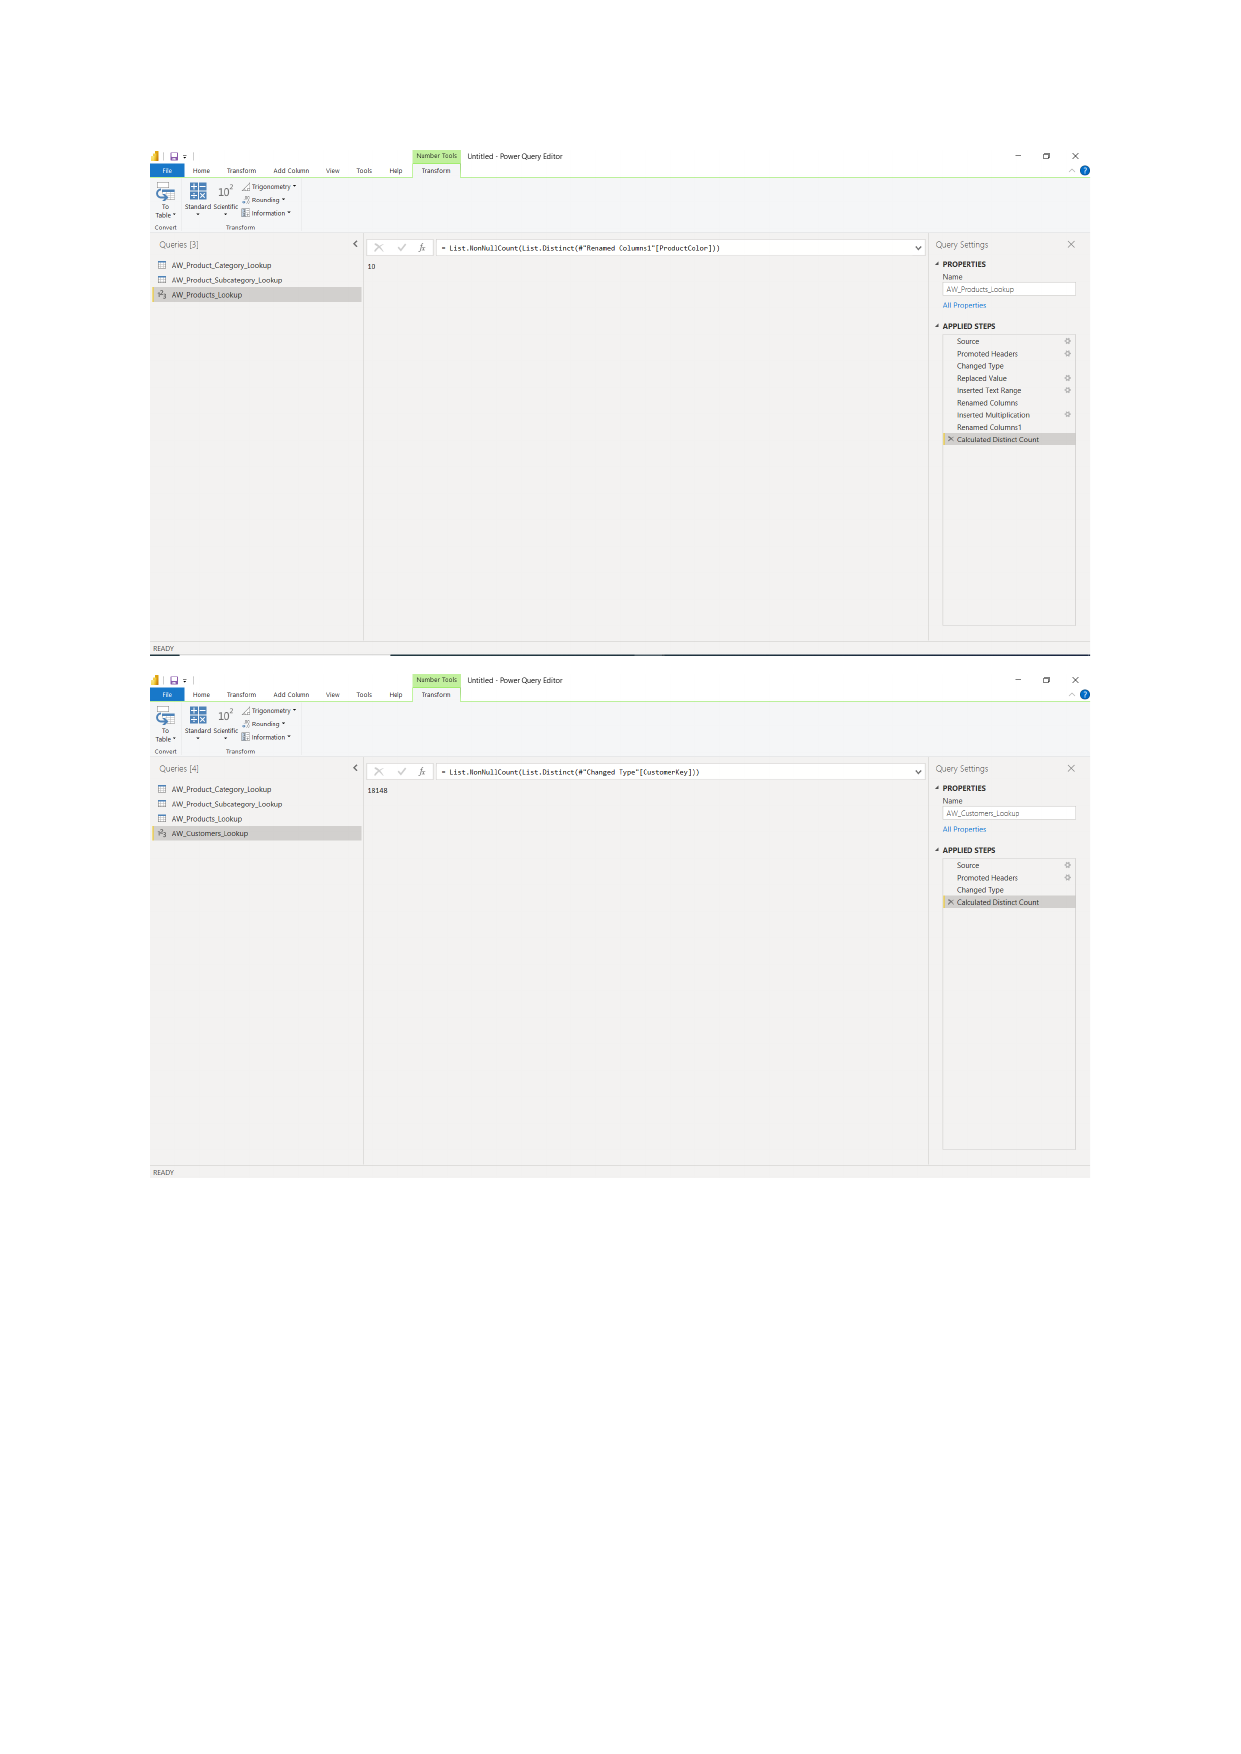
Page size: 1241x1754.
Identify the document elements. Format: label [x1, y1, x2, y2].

picture [150, 674, 1091, 1178]
picture [150, 150, 1091, 656]
